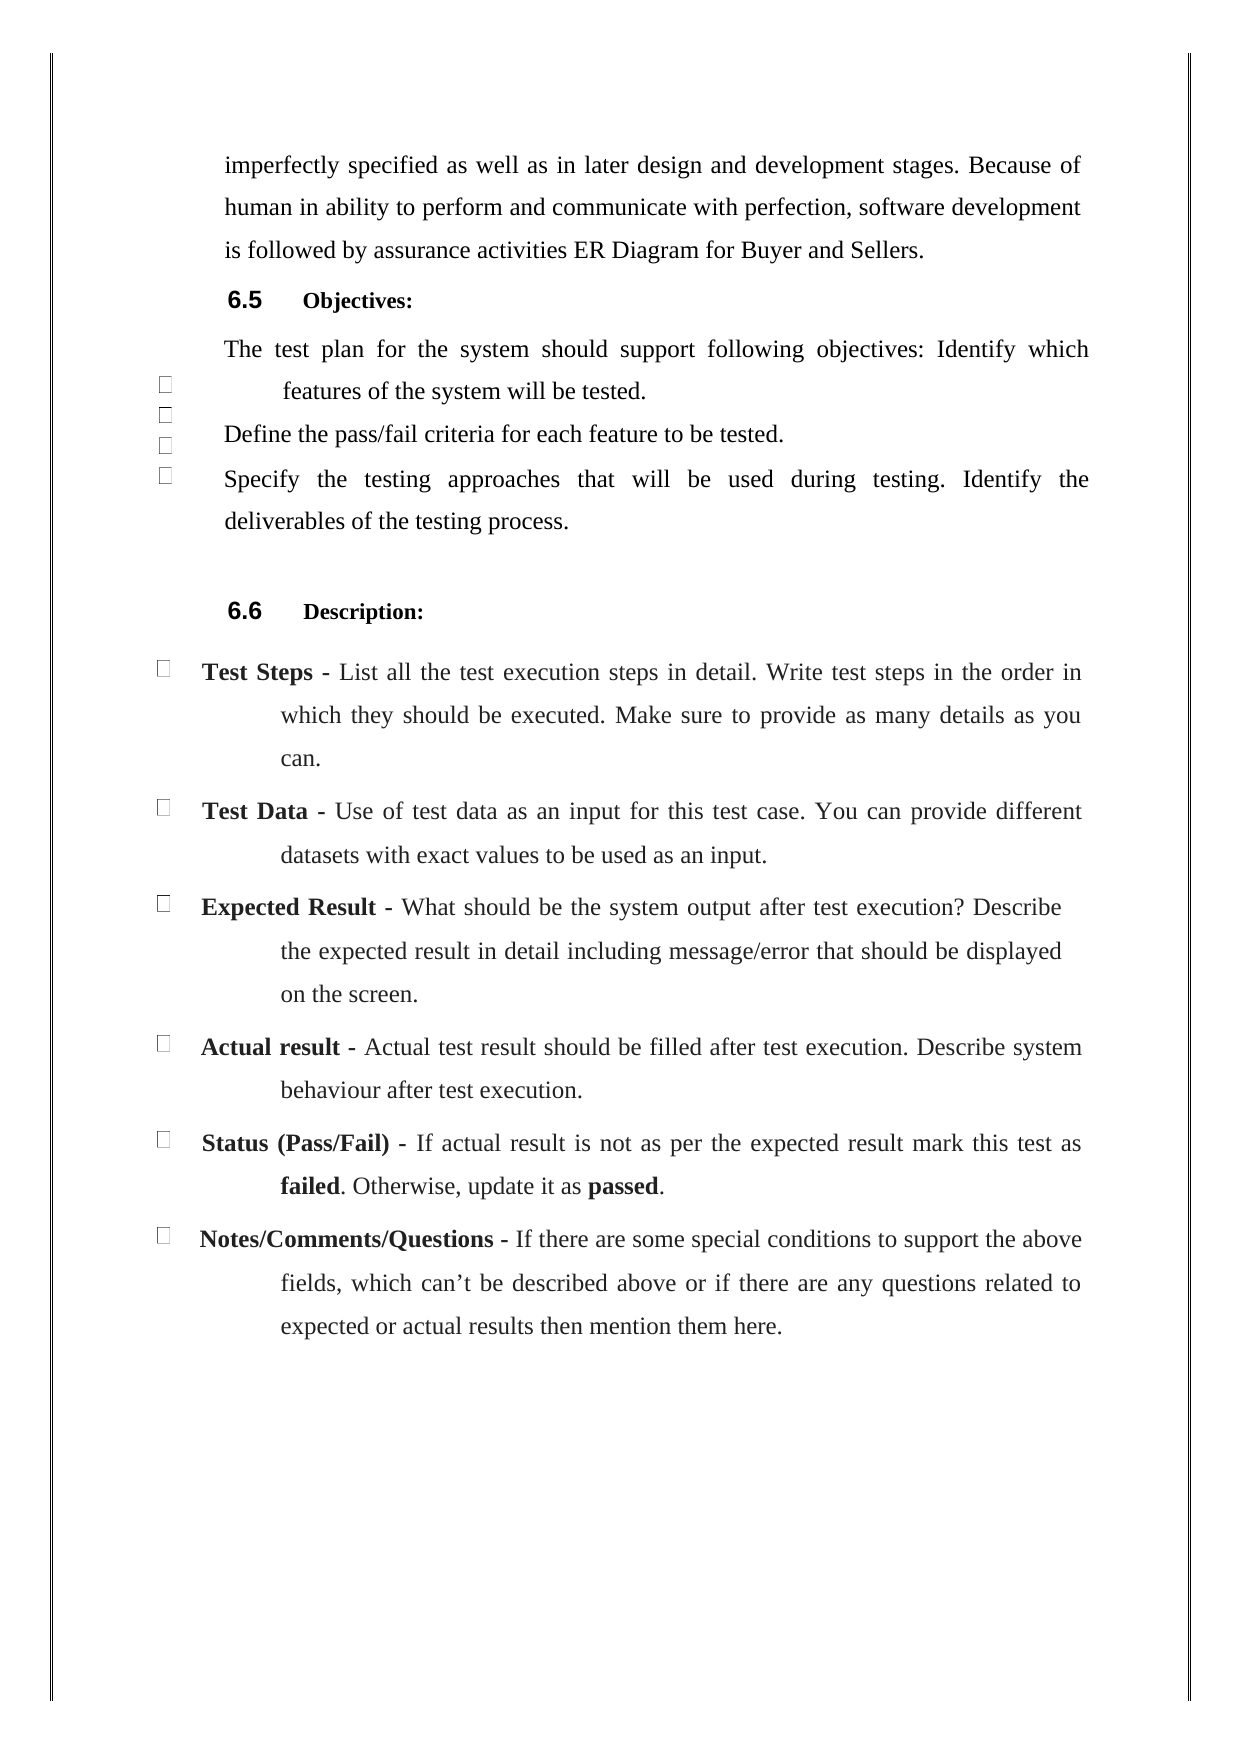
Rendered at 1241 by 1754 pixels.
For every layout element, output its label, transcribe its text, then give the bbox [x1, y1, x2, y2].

picture [153, 888, 193, 916]
picture [155, 369, 195, 398]
text Specify the testing approaches that will be used during testing. Identify the deliverables of the testing process. [223, 464, 1090, 535]
text Status (Pass/Fail) - If actual result is not as per the expected result mark this test as failed. Otherwise, update it as passed. [154, 1124, 1083, 1200]
picture [153, 652, 193, 681]
text Define the pass/fail criteria for each feature to be tested. [223, 419, 1090, 448]
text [223, 150, 1082, 264]
text The test plan for the system should support following objectives: Identify which features of the system will be tested. [223, 334, 1090, 405]
picture [153, 1220, 193, 1248]
picture [153, 1027, 193, 1056]
picture [153, 1123, 193, 1152]
picture [155, 400, 195, 428]
picture [155, 460, 195, 489]
text Test Data - Use of test data as an input for this test case. You can provide different datasets with exact values to be used as an input. [154, 792, 1083, 868]
text Actual result - Actual test result should be filled after test execution. Describe system behaviour after test execution. [154, 1028, 1083, 1104]
picture [155, 430, 195, 459]
text 6.5 Objectives: [150, 286, 1090, 314]
text Test Steps - List all the test execution steps in detail. Write test steps in the order in which they should be executed. Make sure to provide as many details as you can. [154, 652, 1083, 772]
text Expected Result - What should be the system output after test execution? Describe the expected result in detail including message/error that should be displayed on the screen. [154, 888, 1062, 1008]
text Notes/Comments/Questions - If there are some special conditions to support the above fields, which can’t be described above or if there are any questions related to expected or actual results then mention them here. [154, 1220, 1083, 1340]
text 6.6 Description: [150, 596, 1090, 625]
picture [153, 792, 193, 820]
